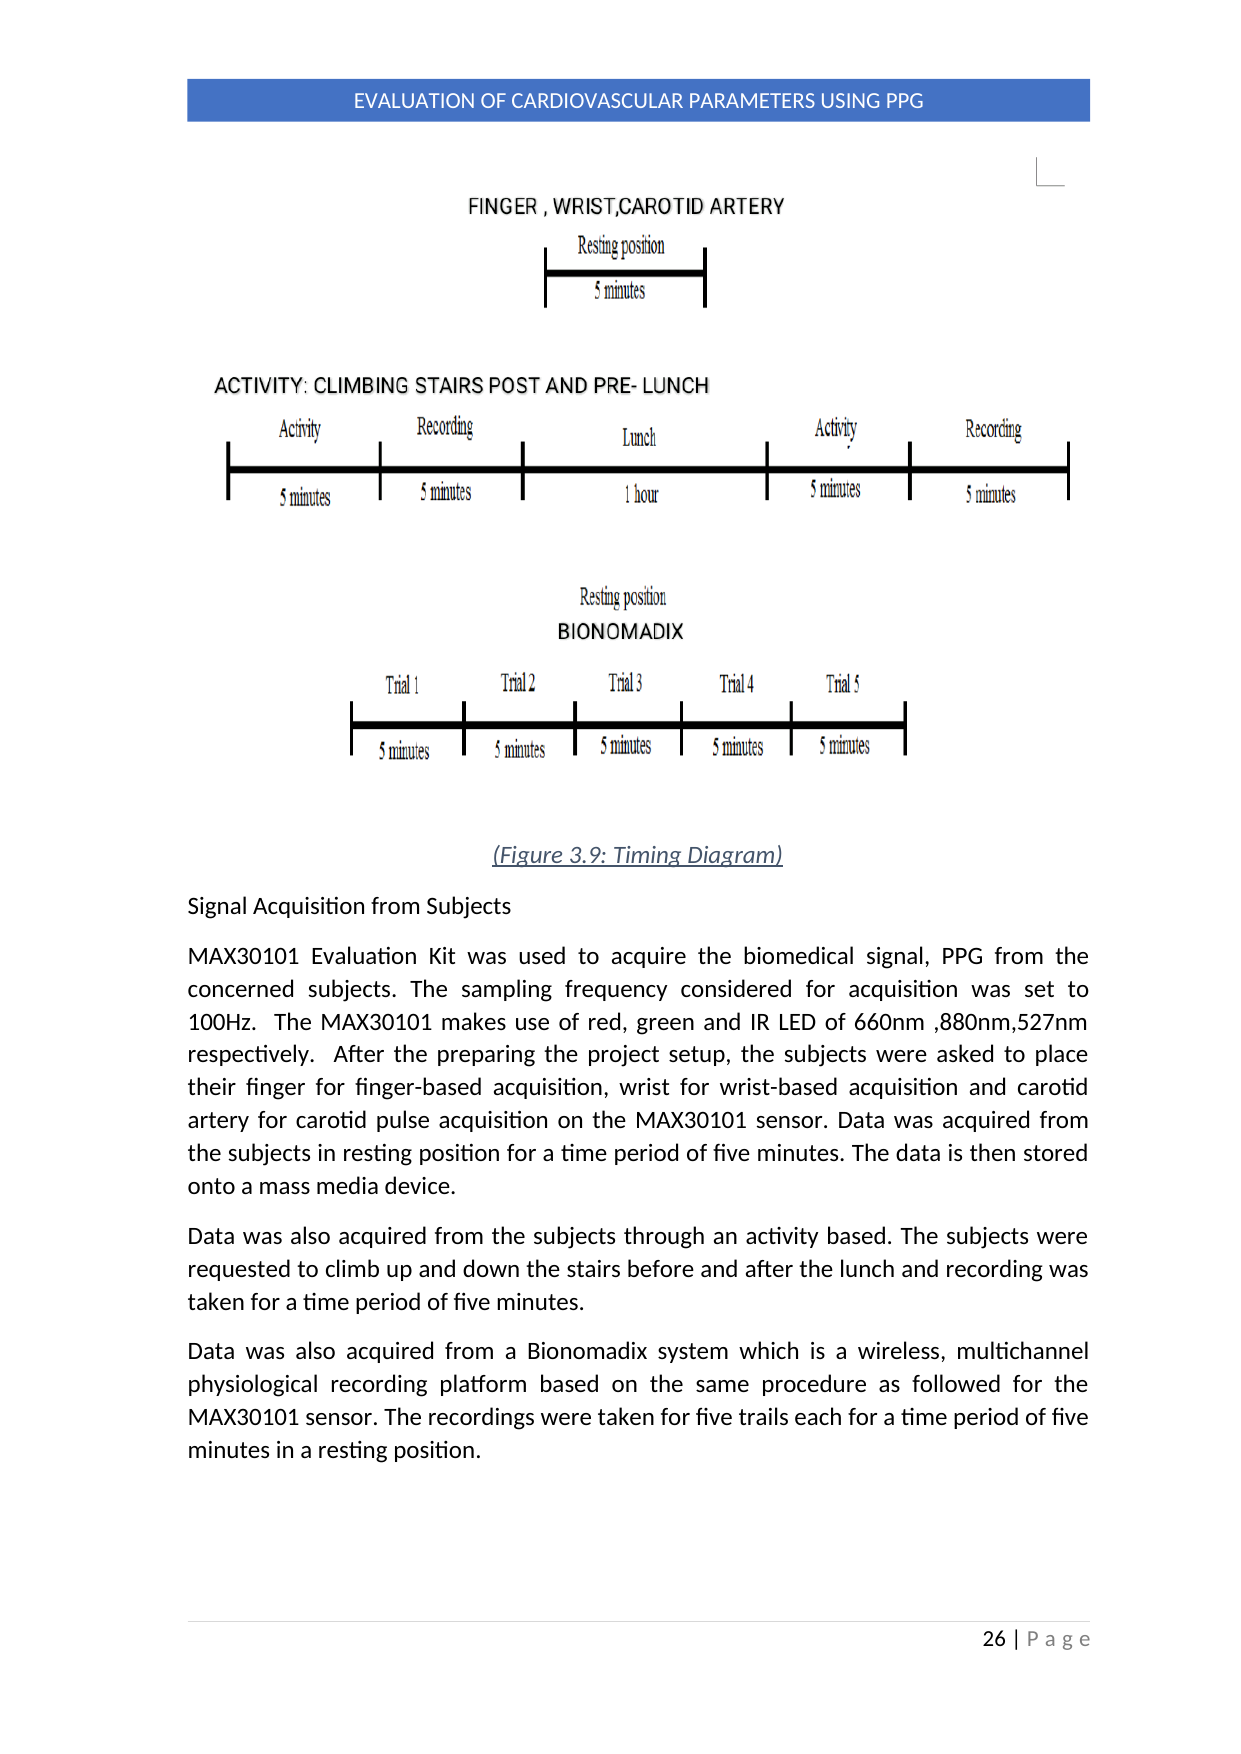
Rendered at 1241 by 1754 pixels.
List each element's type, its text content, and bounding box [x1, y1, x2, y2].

text Data was also acquired from the subjects through an activity based. The subjects were requested to climb up and down the stairs before and after the lunch and recording was taken for a time period of five minutes. [187, 1220, 1090, 1316]
text Data was also acquired from a Bionomadix system which is a wireless, multichannel physiological recording platform based on the same procedure as followed for the MAX30101 sensor. The recordings were taken for five trails each for a time period of five minutes in a resting position. [187, 1335, 1090, 1464]
text MAX30101 Evaluation Kit was used to acquire the biomedical signal, PPG from the concerned subjects. The sampling frequency considered for acquisition was set to 100Hz. The MAX30101 makes use of red, green and IR LED of 660nm ,880nm,527nm respectively. After the preparing the project setup, the subjects were asked to place their finger for finger-based acquisition, wrist for wrist-based acquisition and carotid artery for carotid pulse acquisition on the MAX30101 sensor. Data was acquired from the subjects in resting position for a time period of five minutes. The data is then stored onto a mass media device. [187, 940, 1090, 1201]
text (Figure 3.9: Timing Diagram) [187, 839, 1090, 869]
picture [187, 125, 1096, 821]
text Signal Acquisition from Subjects [187, 890, 1090, 921]
